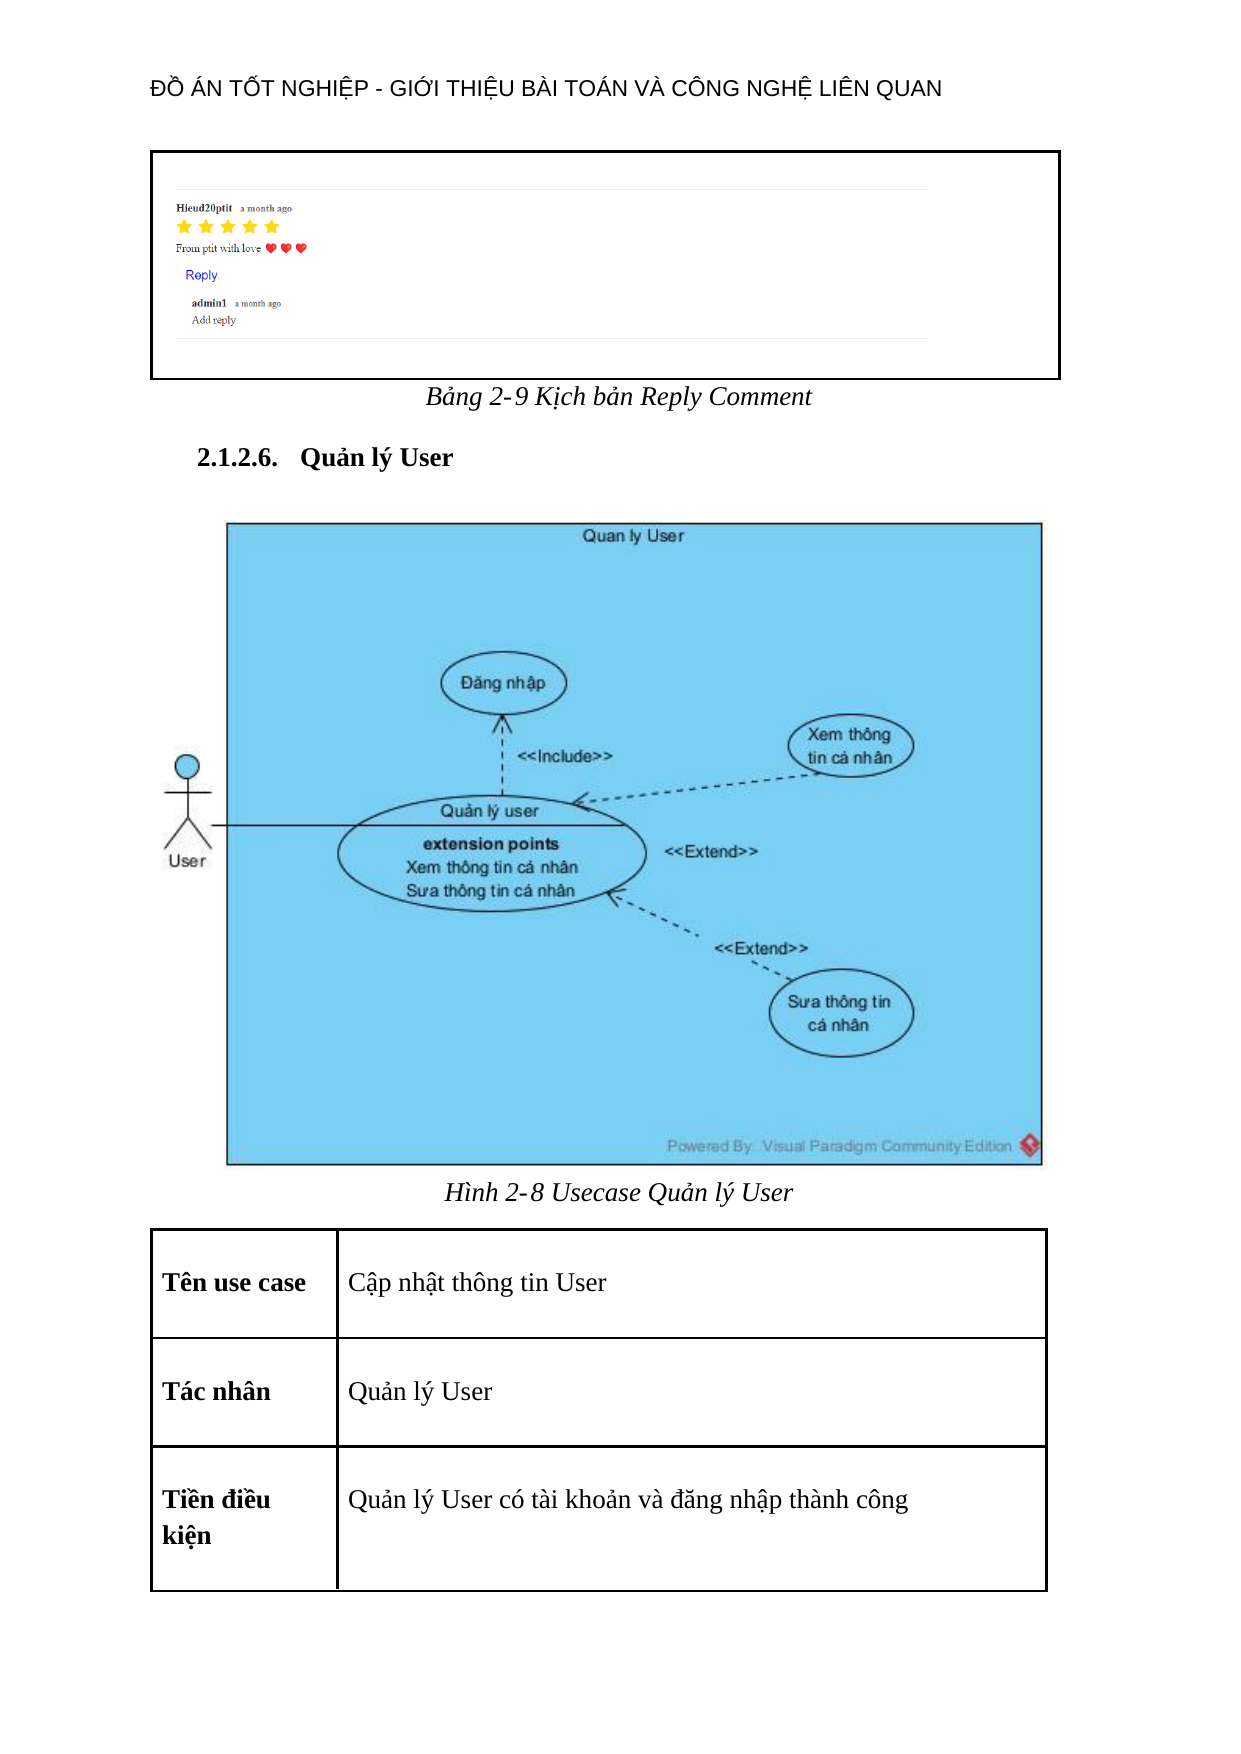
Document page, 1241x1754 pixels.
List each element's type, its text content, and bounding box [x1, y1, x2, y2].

table_header Tên use case [153, 1231, 336, 1336]
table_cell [153, 153, 1058, 377]
subtitle Quản lý User [197, 441, 1090, 472]
table_cell Tác nhân [153, 1339, 336, 1445]
table_header Cập nhật thông tin User [339, 1231, 1045, 1336]
picture [161, 188, 934, 339]
table_cell Quản lý User có tài khoản và đăng nhập thành công [339, 1448, 1045, 1589]
picture [150, 520, 1049, 1172]
table_cell Tiền điều kiện [153, 1448, 336, 1589]
table_cell Quản lý User [339, 1339, 1045, 1445]
